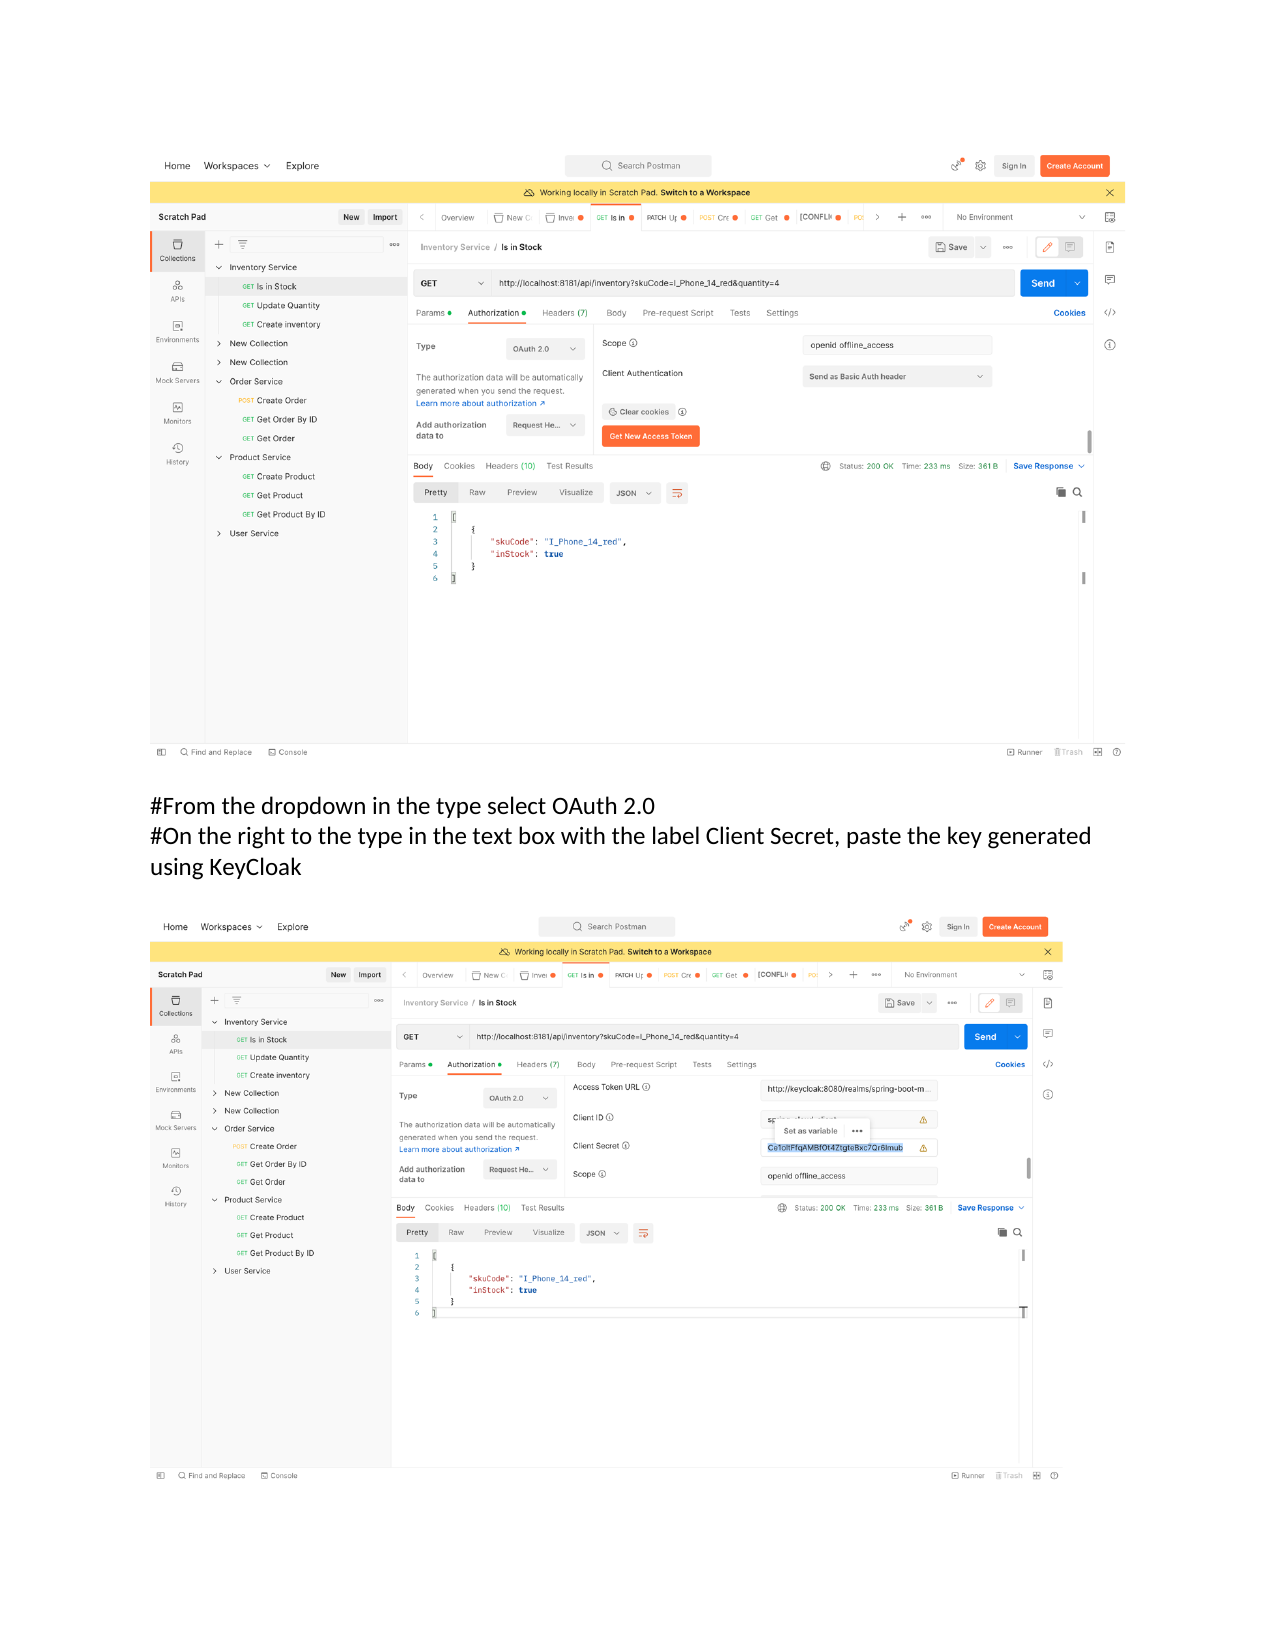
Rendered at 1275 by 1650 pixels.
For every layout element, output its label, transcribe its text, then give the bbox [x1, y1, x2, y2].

text #From the dropdown in the type select OAuth 2.0 [150, 790, 1125, 820]
text #On the right to the type in the text box with the label Client Secret, paste the key generated using KeyCloak [150, 820, 1125, 881]
picture [150, 150, 1125, 760]
picture [150, 912, 1063, 1483]
